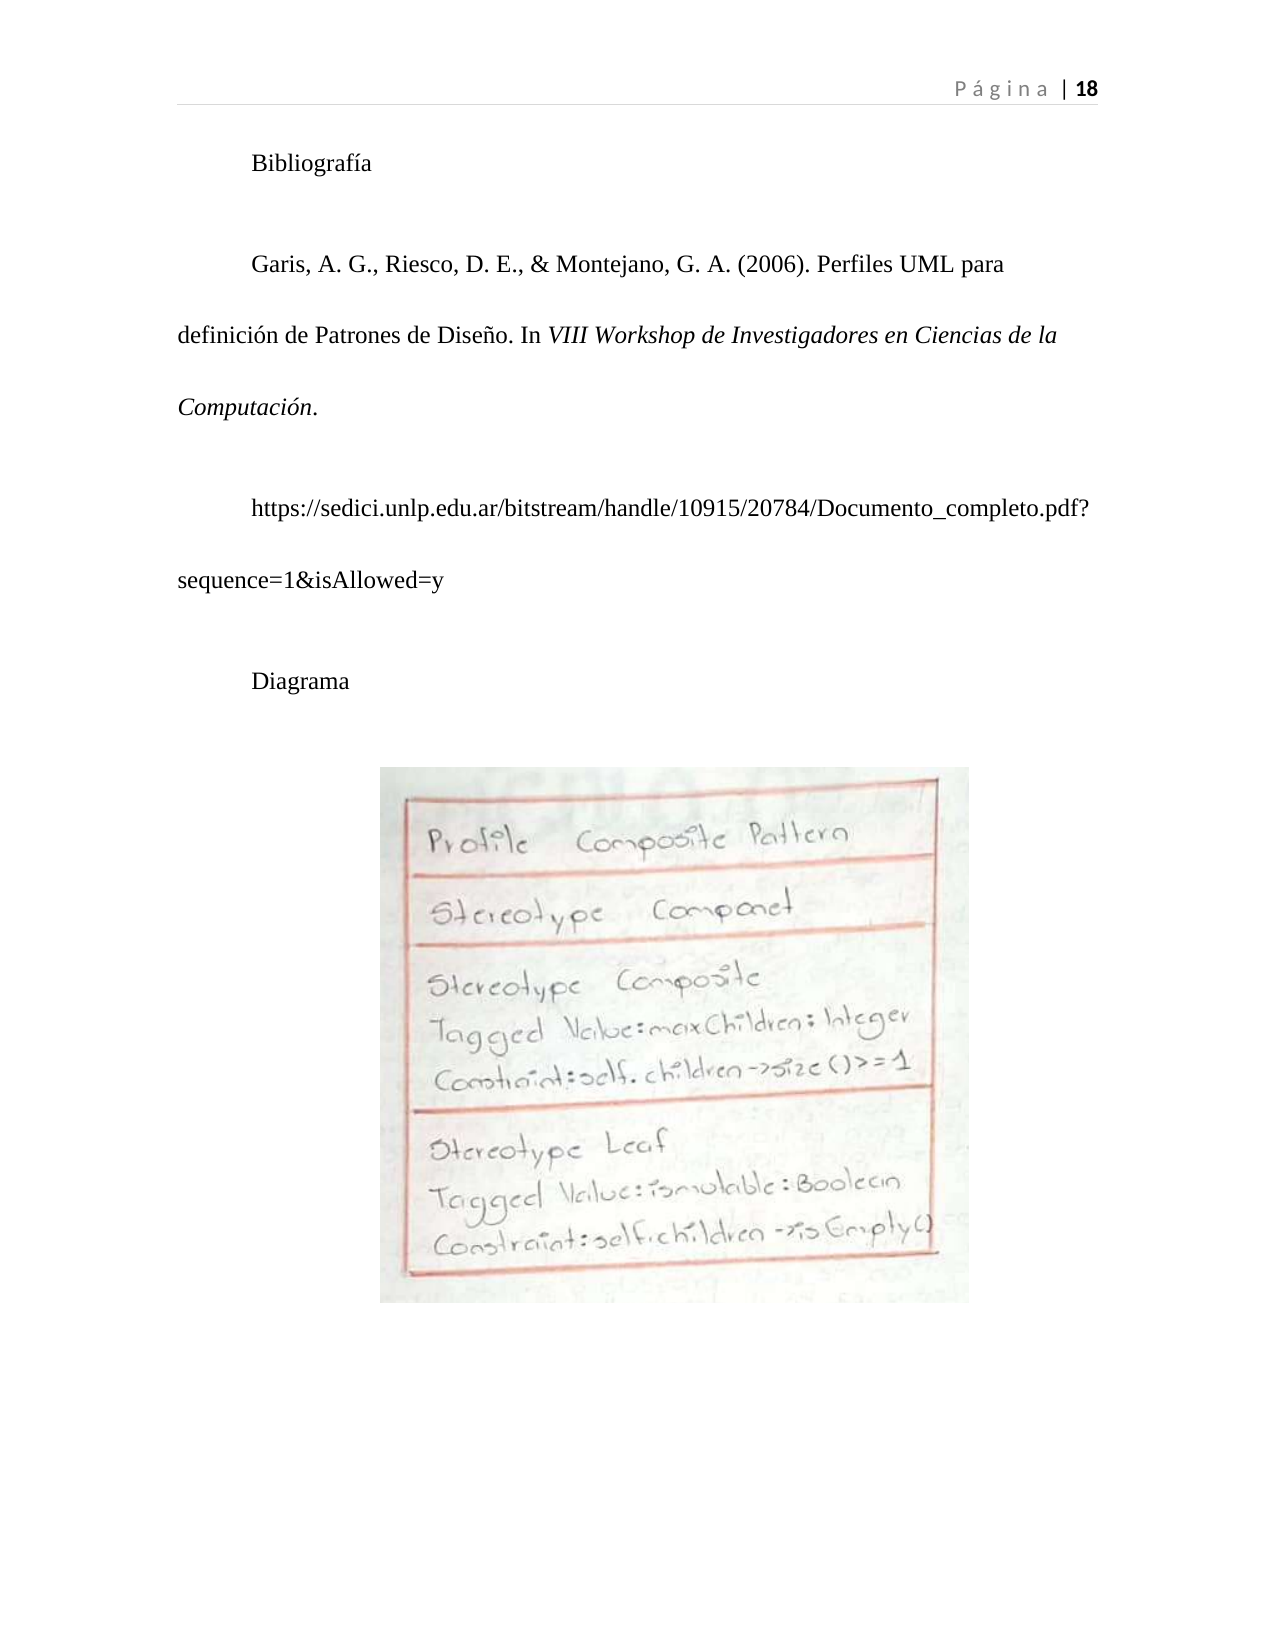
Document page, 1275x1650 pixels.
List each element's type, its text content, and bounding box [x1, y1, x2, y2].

text https://sedici.unlp.edu.ar/bitstream/handle/10915/20784/Documento_completo.pdf?sequence=1&isAllowed=y [177, 493, 1098, 594]
picture [380, 767, 969, 1303]
text Garis, A. G., Riesco, D. E., & Montejano, G. A. (2006). Perfiles UML para definición de Patrones de Diseño. In VIII Workshop de Investigadores en Ciencias de la Computación. [177, 249, 1098, 421]
subtitle Diagrama [177, 666, 1098, 695]
subtitle Bibliografía [177, 148, 1098, 176]
